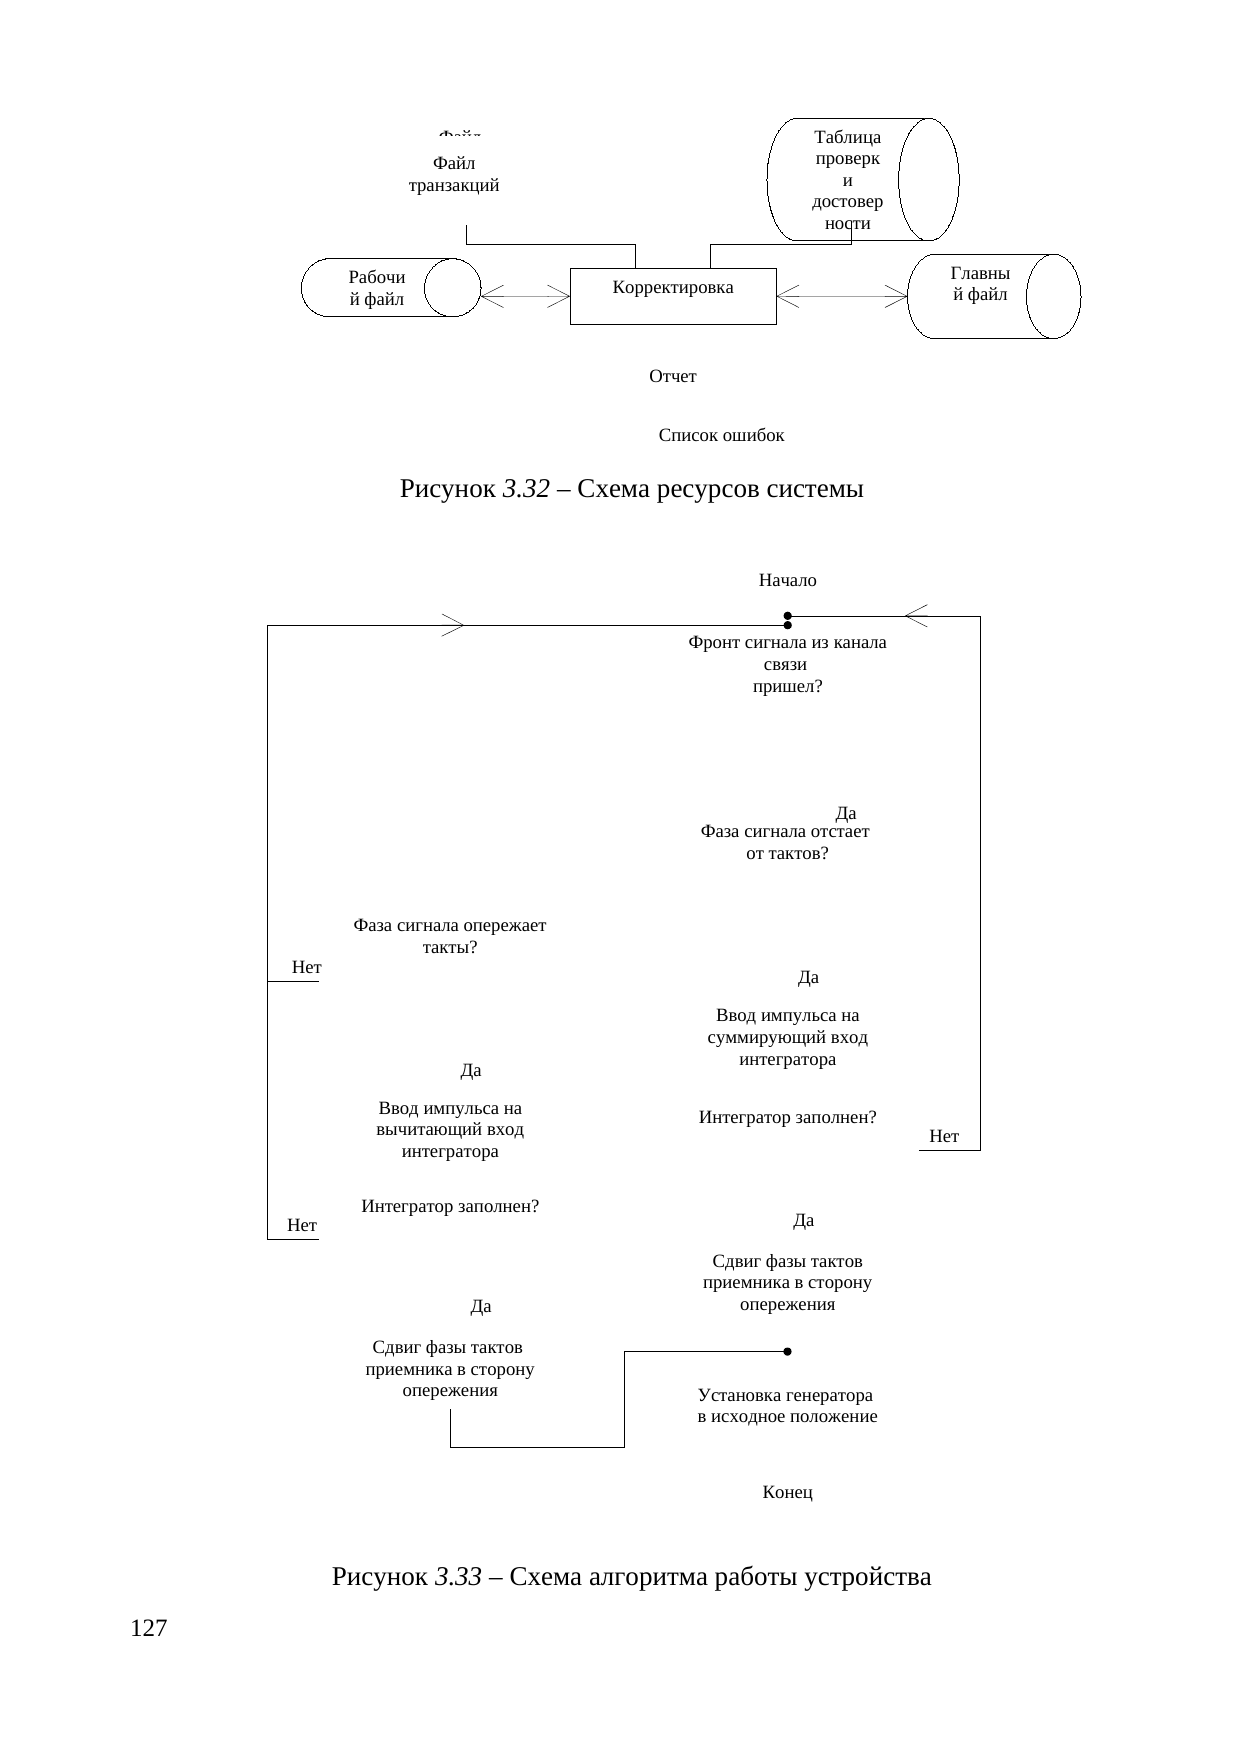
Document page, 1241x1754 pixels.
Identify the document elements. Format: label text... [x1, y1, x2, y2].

text Рисунок 3.33 – Схема алгоритма работы устройства [130, 1560, 1134, 1591]
text Рисунок 3.32 – Схема ресурсов системы [130, 472, 1134, 503]
